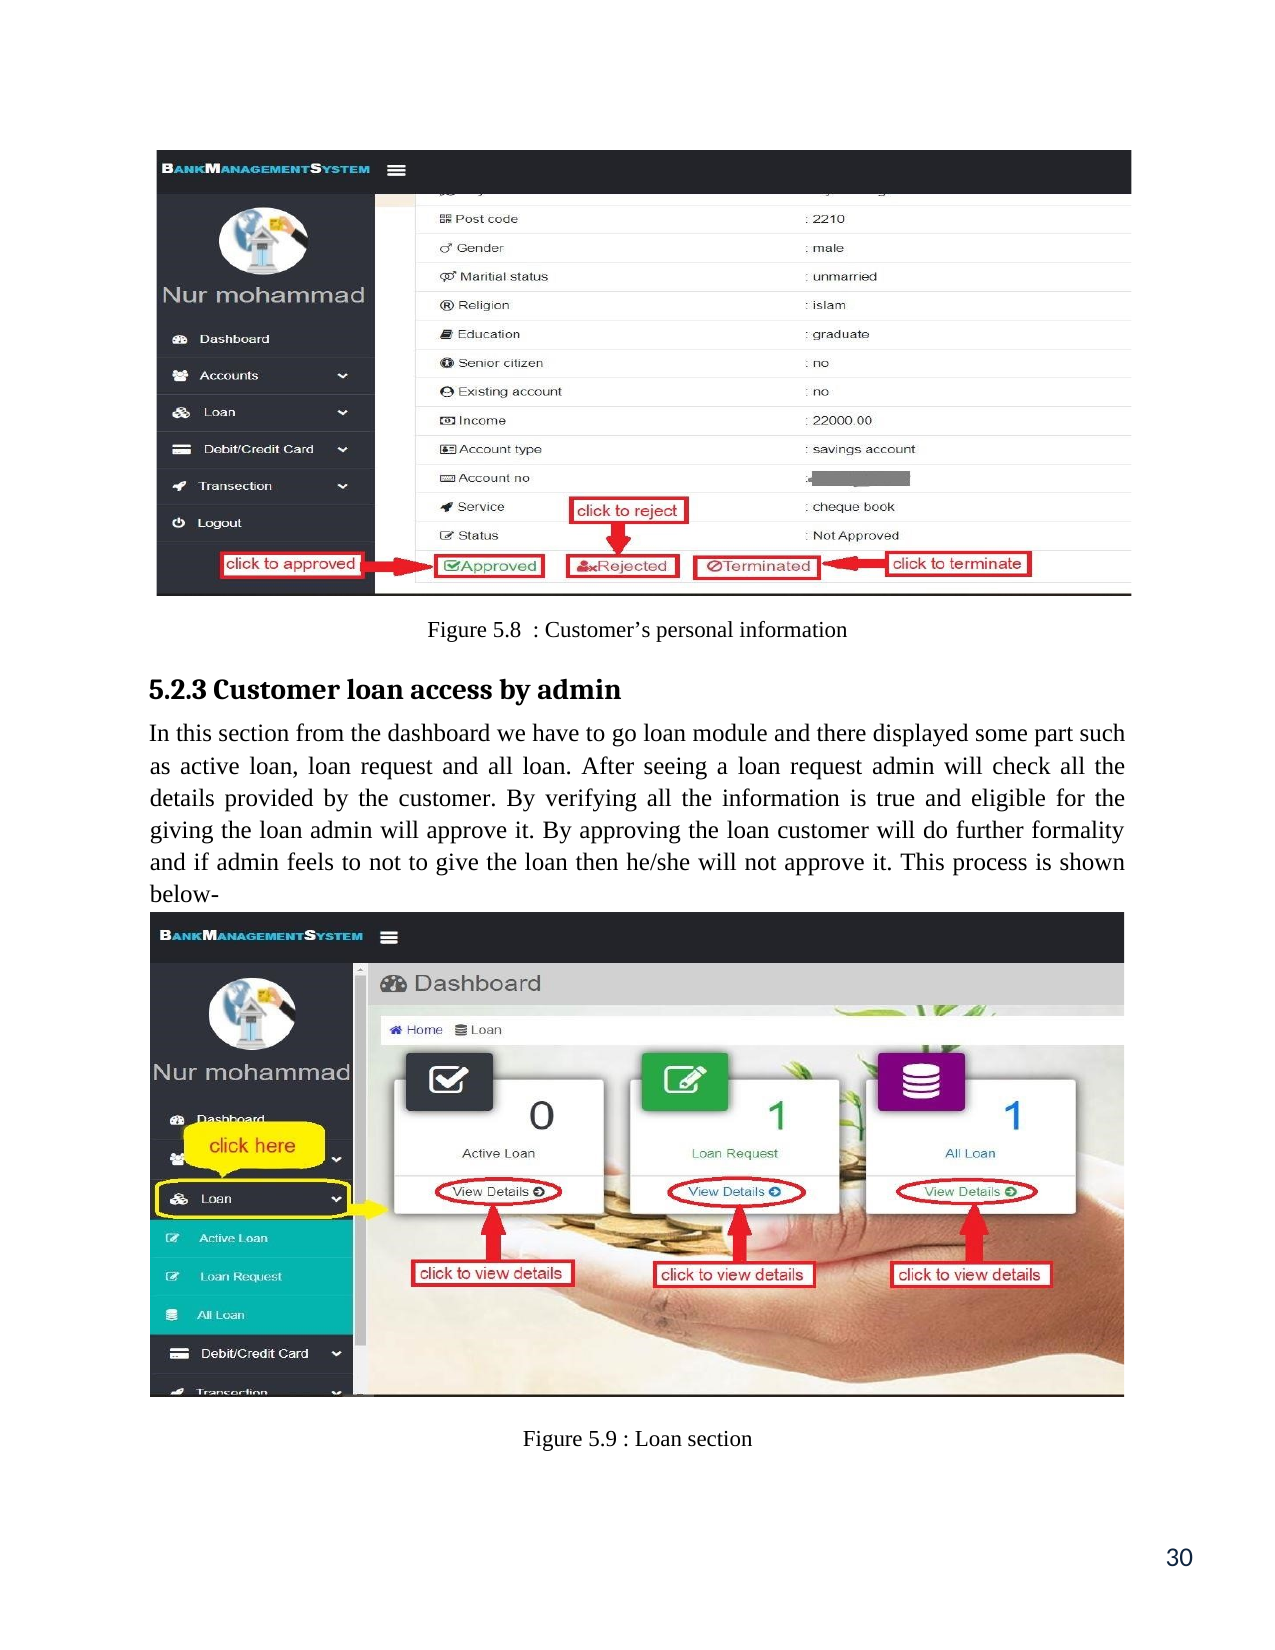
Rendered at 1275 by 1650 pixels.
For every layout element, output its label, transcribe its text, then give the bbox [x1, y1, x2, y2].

picture [150, 912, 1125, 1397]
text Figure 5.8 : Customer’s personal information [150, 616, 1125, 642]
subtitle 5.2.3 Customer loan access by admin [148, 673, 1150, 706]
picture [156, 150, 1132, 596]
text Figure 5.9 : Loan section [150, 1425, 1125, 1452]
text In this section from the dashboard we have to go loan module and there displayed some part such as active loan, loan request and all loan. After seeing a loan request admin will check all the details provided by the customer. By verifying all the information is true and eligible for the giving the loan admin will approve it. By approving the loan customer will do further formality and if admin feels to not to give the loan then he/she will not approve it. This process is shown below- [148, 718, 1126, 908]
